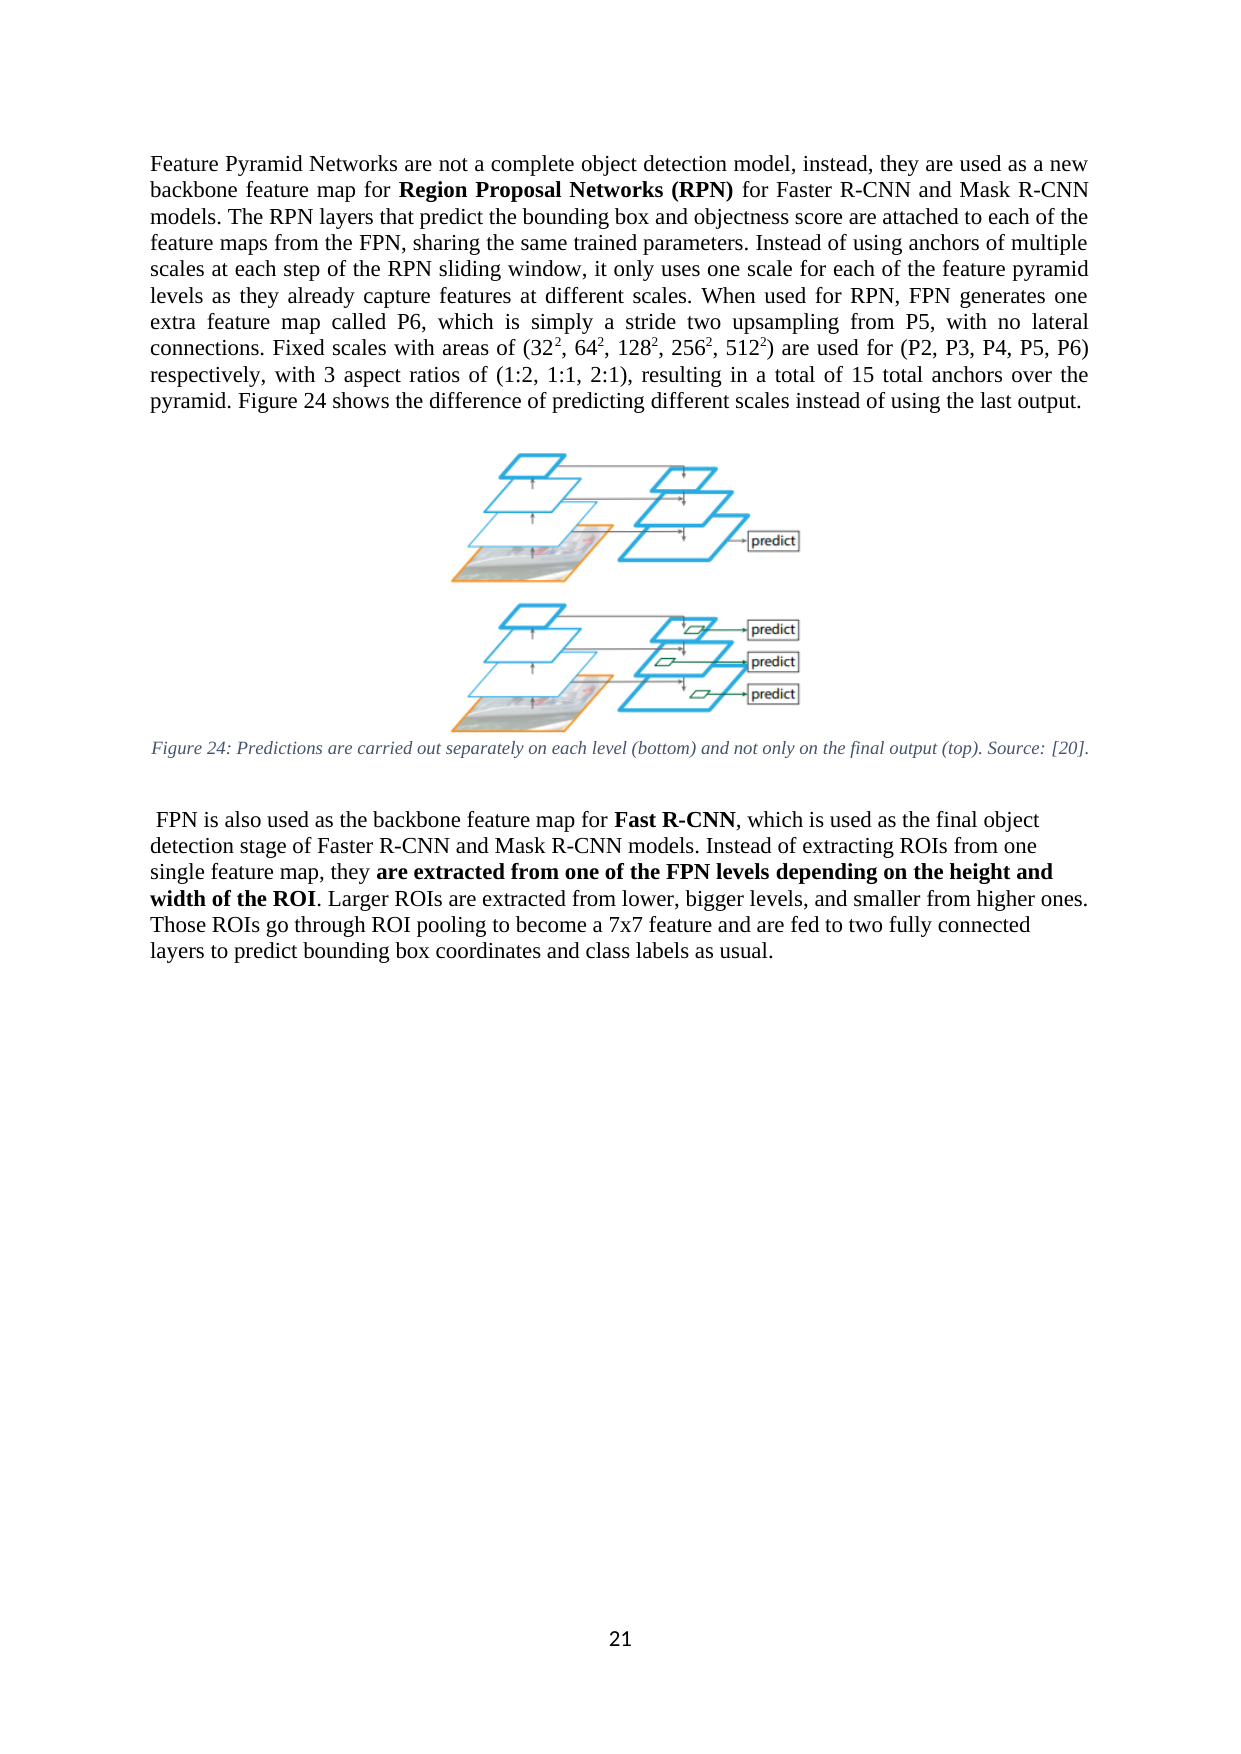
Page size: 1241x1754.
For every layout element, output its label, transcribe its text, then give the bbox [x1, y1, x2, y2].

text FPN is also used as the backbone feature map for Fast R-CNN, which is used as the final object detection stage of Faster R-CNN and Mask R-CNN models. Instead of extracting ROIs from one single feature map, they are extracted from one of the FPN levels depending on the height and width of the ROI. Larger ROIs are extracted from lower, bigger levels, and smaller from higher ones. Those ROIs go through ROI pooling to become a 7x7 feature and are fed to two fully connected layers to predict bounding box coordinates and class labels as usual. [150, 806, 1090, 964]
text Figure 24: Predictions are carried out separately on each level (bottom) and not only on the final output (top). Source: [20]. [150, 737, 1090, 758]
text Feature Pyramid Networks are not a complete object detection model, instead, they are used as a new backbone feature map for Region Proposal Networks (RPN) for Faster R-CNN and Mask R-CNN models. The RPN layers that predict the bounding box and objectness score are attached to each of the feature maps from the FPN, sharing the same trained parameters. Instead of using anchors of multiple scales at each step of the RPN sliding window, it only uses one scale for each of the feature pyramid levels as they already capture features at different scales. When used for RPN, FPN generates one extra feature map called P6, which is simply a stride two upsampling from P5, with no lateral connections. Fixed scales with areas of (322, 642, 1282, 2562, 5122) are used for (P2, P3, P4, P5, P6) respectively, with 3 aspect ratios of (1:2, 1:1, 2:1), resulting in a total of 15 total anchors over the pyramid. Figure 24 shows the difference of predicting different scales instead of using the last output. [150, 150, 1090, 413]
picture [423, 440, 817, 737]
